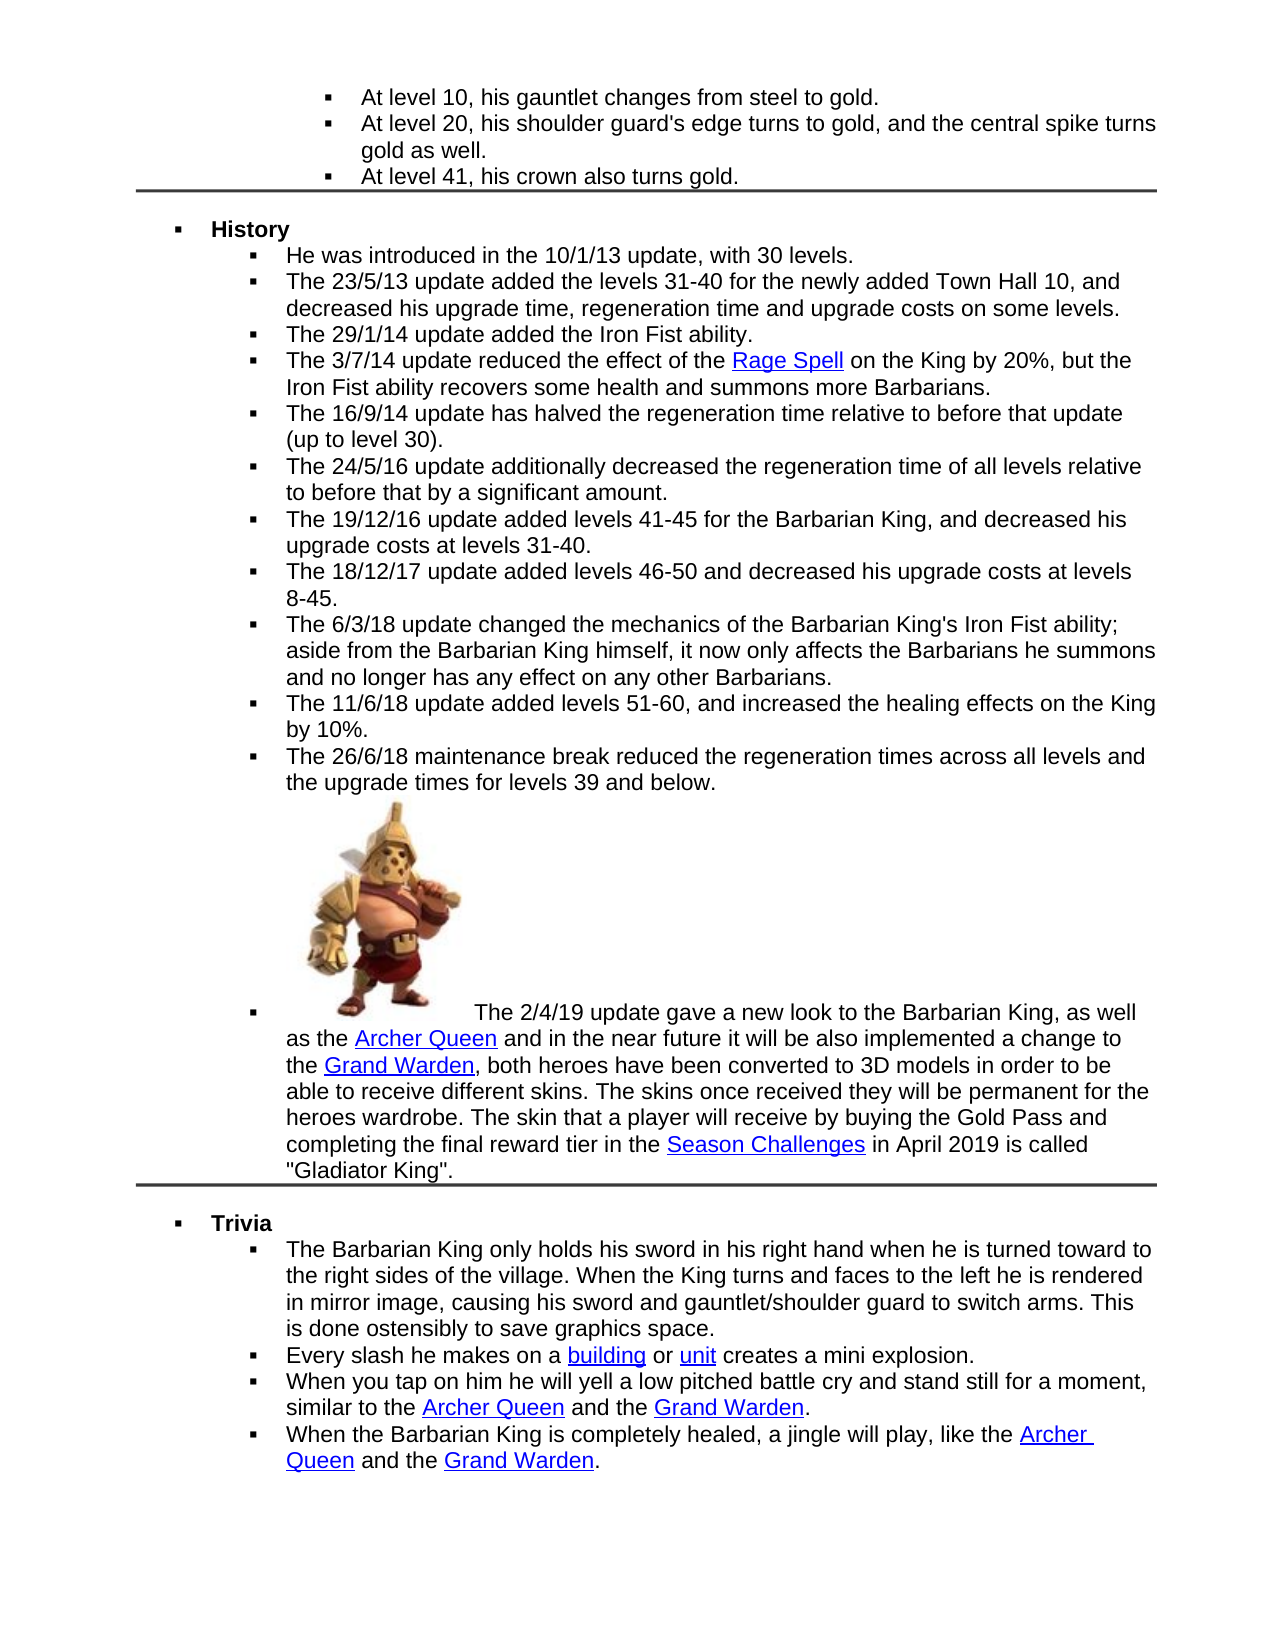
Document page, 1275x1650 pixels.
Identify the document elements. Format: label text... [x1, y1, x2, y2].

list Every slash he makes on a building or unit creates a mini explosion. [248, 1342, 1157, 1368]
list When you tap on him he will yell a low pitched battle cry and stand still for a moment, similar to the Archer Queen and the Grand Warden. [248, 1368, 1157, 1421]
list The 6/3/18 update changed the mechanics of the Barbarian King's Iron Fist ability; aside from the Barbarian King himself, it now only affects the Barbarians he summons and no longer has any effect on any other Barbarians. [248, 611, 1157, 690]
list The 26/6/18 maintenance break reduced the regeneration times across all levels and the upgrade times for levels 39 and below. [248, 743, 1157, 795]
list At level 20, his shoulder guard's edge turns to gold, and the central spike turns gold as well. [323, 110, 1157, 163]
list The 29/1/14 update added the Iron Fist ability. [248, 321, 1157, 347]
list When the Barbarian King is completely healed, a jingle will play, like the Archer Queen and the Grand Warden. [248, 1421, 1157, 1473]
picture [285, 795, 474, 1021]
list The 16/9/14 update has halved the regeneration time relative to before that update (up to level 30). [248, 400, 1157, 453]
list At level 10, his gauntlet changes from steel to gold. [323, 84, 1157, 110]
list Trivia [173, 1210, 1157, 1236]
list History [173, 216, 1157, 242]
list The 18/12/17 update added levels 46-50 and decreased his upgrade costs at levels 8-45. [248, 558, 1157, 611]
list The 11/6/18 update added levels 51-60, and increased the healing effects on the King by 10%. [248, 690, 1157, 743]
list The 3/7/14 update reduced the effect of the Rage Spell on the King by 20%, but the Iron Fist ability recovers some health and summons more Barbarians. [248, 347, 1157, 400]
list The 2/4/19 update gave a new look to the Barbarian King, as well as the Archer Queen and in the near future it will be also implemented a change to the Grand Warden, both heroes have been converted to 3D models in order to be able to receive different skins. The skins once received they will be permanent for the heroes wardrobe. The skin that a player will receive by buying the Gold Pass and completing the final reward tier in the Season Challenges in April 2019 is called "Gladiator King". [248, 795, 1157, 1183]
list At level 41, his crown also turns gold. [323, 163, 1157, 189]
list The Barbarian King only holds his sword in his right hand when he is turned toward to the right sides of the village. When the King turns and faces to the left he is rendered in mirror image, causing his sword and gauntlet/shoulder guard to switch arms. This is done ostensibly to save graphics space. [248, 1236, 1157, 1342]
list The 24/5/16 update additionally decreased the regeneration time of all levels relative to before that by a significant amount. [248, 453, 1157, 506]
list He was introduced in the 10/1/13 update, with 30 levels. [248, 242, 1157, 268]
list The 19/12/16 update added levels 41-45 for the Barbarian King, and decreased his upgrade costs at levels 31-40. [248, 506, 1157, 558]
list The 23/5/13 update added the levels 31-40 for the newly added Town Hall 10, and decreased his upgrade time, regeneration time and upgrade costs on some levels. [248, 268, 1157, 321]
